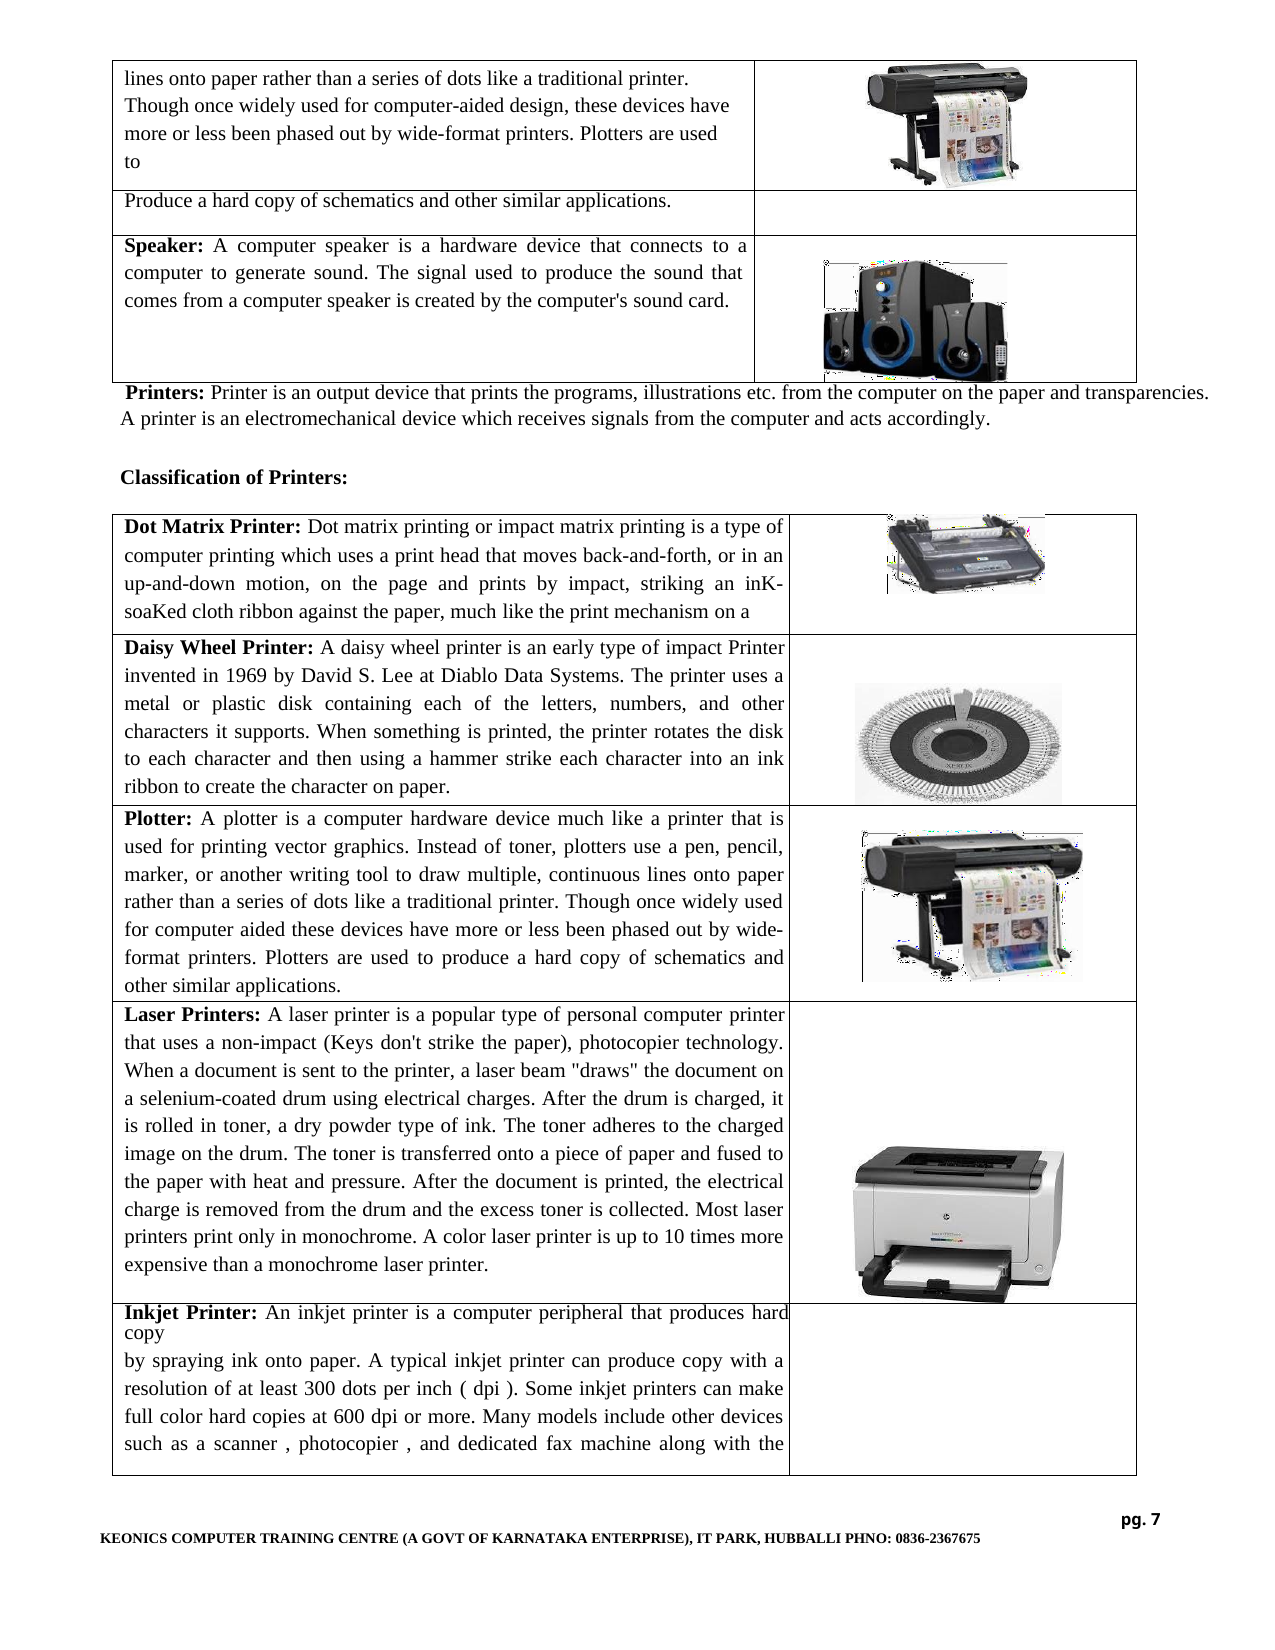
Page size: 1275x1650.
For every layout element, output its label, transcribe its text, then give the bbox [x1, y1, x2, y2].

text Printers: Printer is an output device that prints the programs, illustrations etc. from the computer on the paper and transparencies. [125, 383, 1246, 403]
picture [851, 1146, 1065, 1303]
table_cell [755, 236, 1136, 382]
table_cell Speaker: A computer speaker is a hardware device that connects to a computer to generate sound. The signal used to produce the sound that comes from a computer speaker is created by the computer's sound card. [113, 236, 754, 382]
table_header Dot Matrix Printer: Dot matrix printing or impact matrix printing is a type of computer printing which uses a print head that moves back-and-forth, or in an up-and-down motion, on the page and prints by impact, striking an inK-soaKed cloth ribbon against the paper, much like the print mechanism on a [113, 515, 789, 634]
table_cell [790, 806, 1136, 1001]
picture [854, 683, 1062, 805]
table_cell Daisy Wheel Printer: A daisy wheel printer is an early type of impact Printer invented in 1969 by David S. Lee at Diablo Data Systems. The printer uses a metal or plastic disk containing each of the letters, numbers, and other characters it supports. When something is printed, the printer rotates the disk to each character and then using a hammer strike each character into an ink ribbon to create the character on paper. [113, 635, 789, 805]
table_cell [790, 1304, 1136, 1475]
table_cell [755, 191, 1136, 235]
subtitle Classification of Printers: [120, 465, 1246, 489]
table_cell Plotter: A plotter is a computer hardware device much like a printer that is used for printing vector graphics. Instead of toner, plotters use a pen, pencil, marker, or another writing tool to draw multiple, continuous lines onto paper rather than a series of dots like a traditional printer. Though once widely used for computer aided these devices have more or less been phased out by wide-format printers. Plotters are used to produce a hard copy of schematics and other similar applications. [113, 806, 789, 1001]
text A printer is an electromechanical device which receives signals from the computer and acts accordingly. [120, 406, 1246, 430]
table_cell Produce a hard copy of schematics and other similar applications. [113, 191, 754, 235]
table_cell [790, 635, 1136, 805]
table_cell [755, 61, 865, 190]
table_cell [113, 1304, 789, 1475]
picture [865, 61, 1028, 190]
table_cell [790, 1002, 1136, 1303]
picture [886, 514, 1045, 594]
picture [861, 830, 1083, 982]
table_header [790, 515, 1136, 634]
table_cell [1028, 61, 1136, 190]
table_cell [113, 61, 754, 190]
picture [823, 260, 1008, 382]
table_cell Laser Printers: A laser printer is a popular type of personal computer printer that uses a non-impact (Keys don't strike the paper), photocopier technology. When a document is sent to the printer, a laser beam "draws" the document on a selenium-coated drum using electrical charges. After the drum is charged, it is rolled in toner, a dry powder type of ink. The toner adheres to the charged image on the drum. The toner is transferred onto a piece of paper and fused to the paper with heat and pressure. After the document is printed, the electrical charge is removed from the drum and the excess toner is collected. Most laser printers print only in monochrome. A color laser printer is up to 10 times more expensive than a monochrome laser printer. [113, 1002, 789, 1303]
